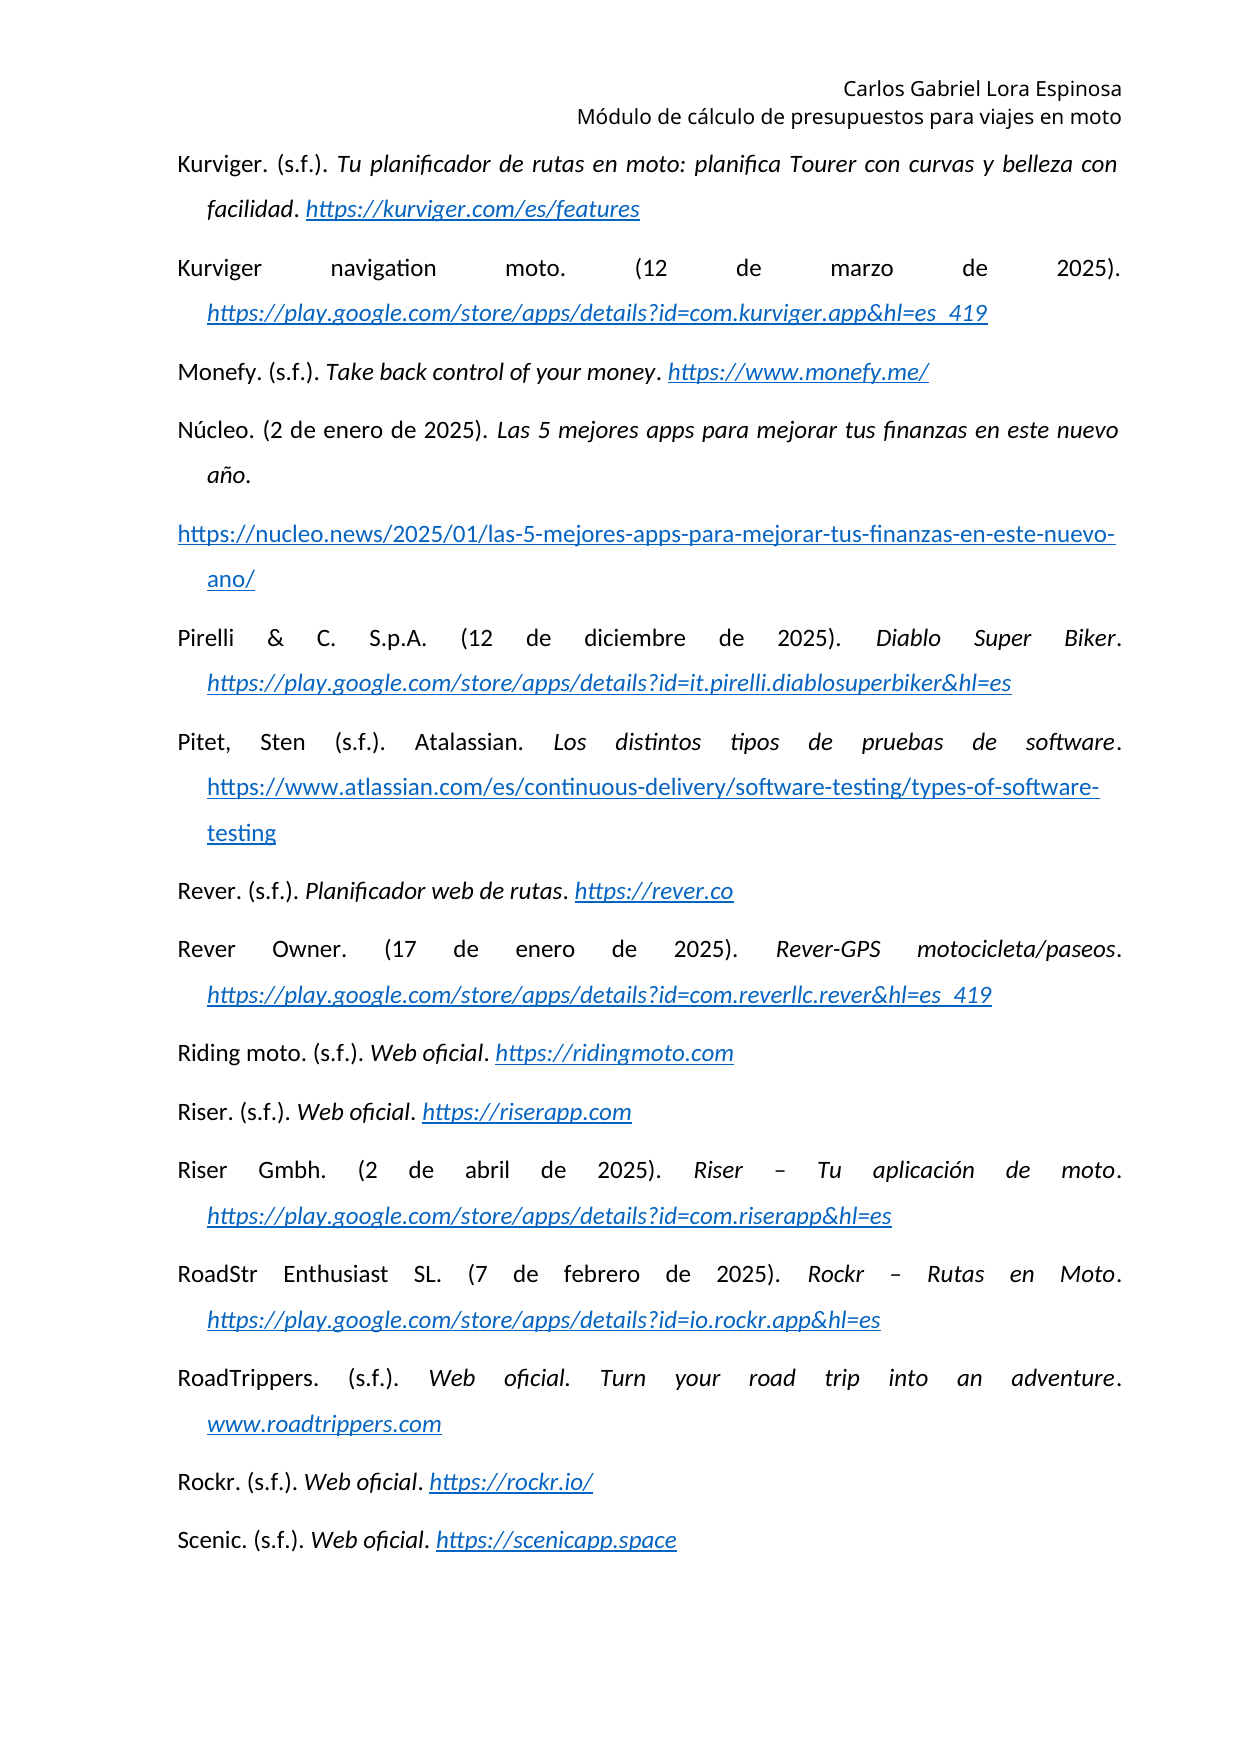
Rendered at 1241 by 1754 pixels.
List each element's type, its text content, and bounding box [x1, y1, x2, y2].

text Núcleo. (2 de enero de 2025). Las 5 mejores apps para mejorar tus finanzas en este nuevo año. [177, 414, 1122, 490]
text Pitet, Sten (s.f.). Atalassian. Los distintos tipos de pruebas de software. https://www.atlassian.com/es/continuous-delivery/software-testing/types-of-software-testing [177, 726, 1122, 848]
text Kurviger navigation moto. (12 de marzo de 2025). https://play.google.com/store/apps/details?id=com.kurviger.app&hl=es_419 [177, 252, 1122, 328]
text Riser Gmbh. (2 de abril de 2025). Riser – Tu aplicación de moto. https://play.google.com/store/apps/details?id=com.riserapp&hl=es [177, 1154, 1122, 1230]
text https://nucleo.news/2025/01/las-5-mejores-apps-para-mejorar-tus-finanzas-en-este-nuevo-ano/ [177, 518, 1122, 594]
text Rockr. (s.f.). Web oficial. https://rockr.io/ [177, 1466, 1122, 1496]
text Riding moto. (s.f.). Web oficial. https://ridingmoto.com [177, 1038, 1122, 1068]
text Pirelli & C. S.p.A. (12 de diciembre de 2025). Diablo Super Biker. https://play.google.com/store/apps/details?id=it.pirelli.diablosuperbiker&hl=es [177, 622, 1122, 698]
text Riser. (s.f.). Web oficial. https://riserapp.com [177, 1096, 1122, 1126]
text Rever Owner. (17 de enero de 2025). Rever-GPS motocicleta/paseos. https://play.google.com/store/apps/details?id=com.reverllc.rever&hl=es_419 [177, 934, 1122, 1010]
text RoadStr Enthusiast SL. (7 de febrero de 2025). Rockr – Rutas en Moto. https://play.google.com/store/apps/details?id=io.rockr.app&hl=es [177, 1258, 1122, 1334]
text Monefy. (s.f.). Take back control of your money. https://www.monefy.me/ [177, 356, 1122, 386]
text Scenic. (s.f.). Web oficial. https://scenicapp.space [177, 1524, 1122, 1555]
text Kurviger. (s.f.). Tu planificador de rutas en moto: planifica Tourer con curvas y belleza con facilidad. https://kurviger.com/es/features [177, 148, 1122, 224]
text RoadTrippers. (s.f.). Web oficial. Turn your road trip into an adventure. www.roadtrippers.com [177, 1362, 1122, 1438]
text Rever. (s.f.). Planificador web de rutas. https://rever.co [177, 875, 1122, 906]
